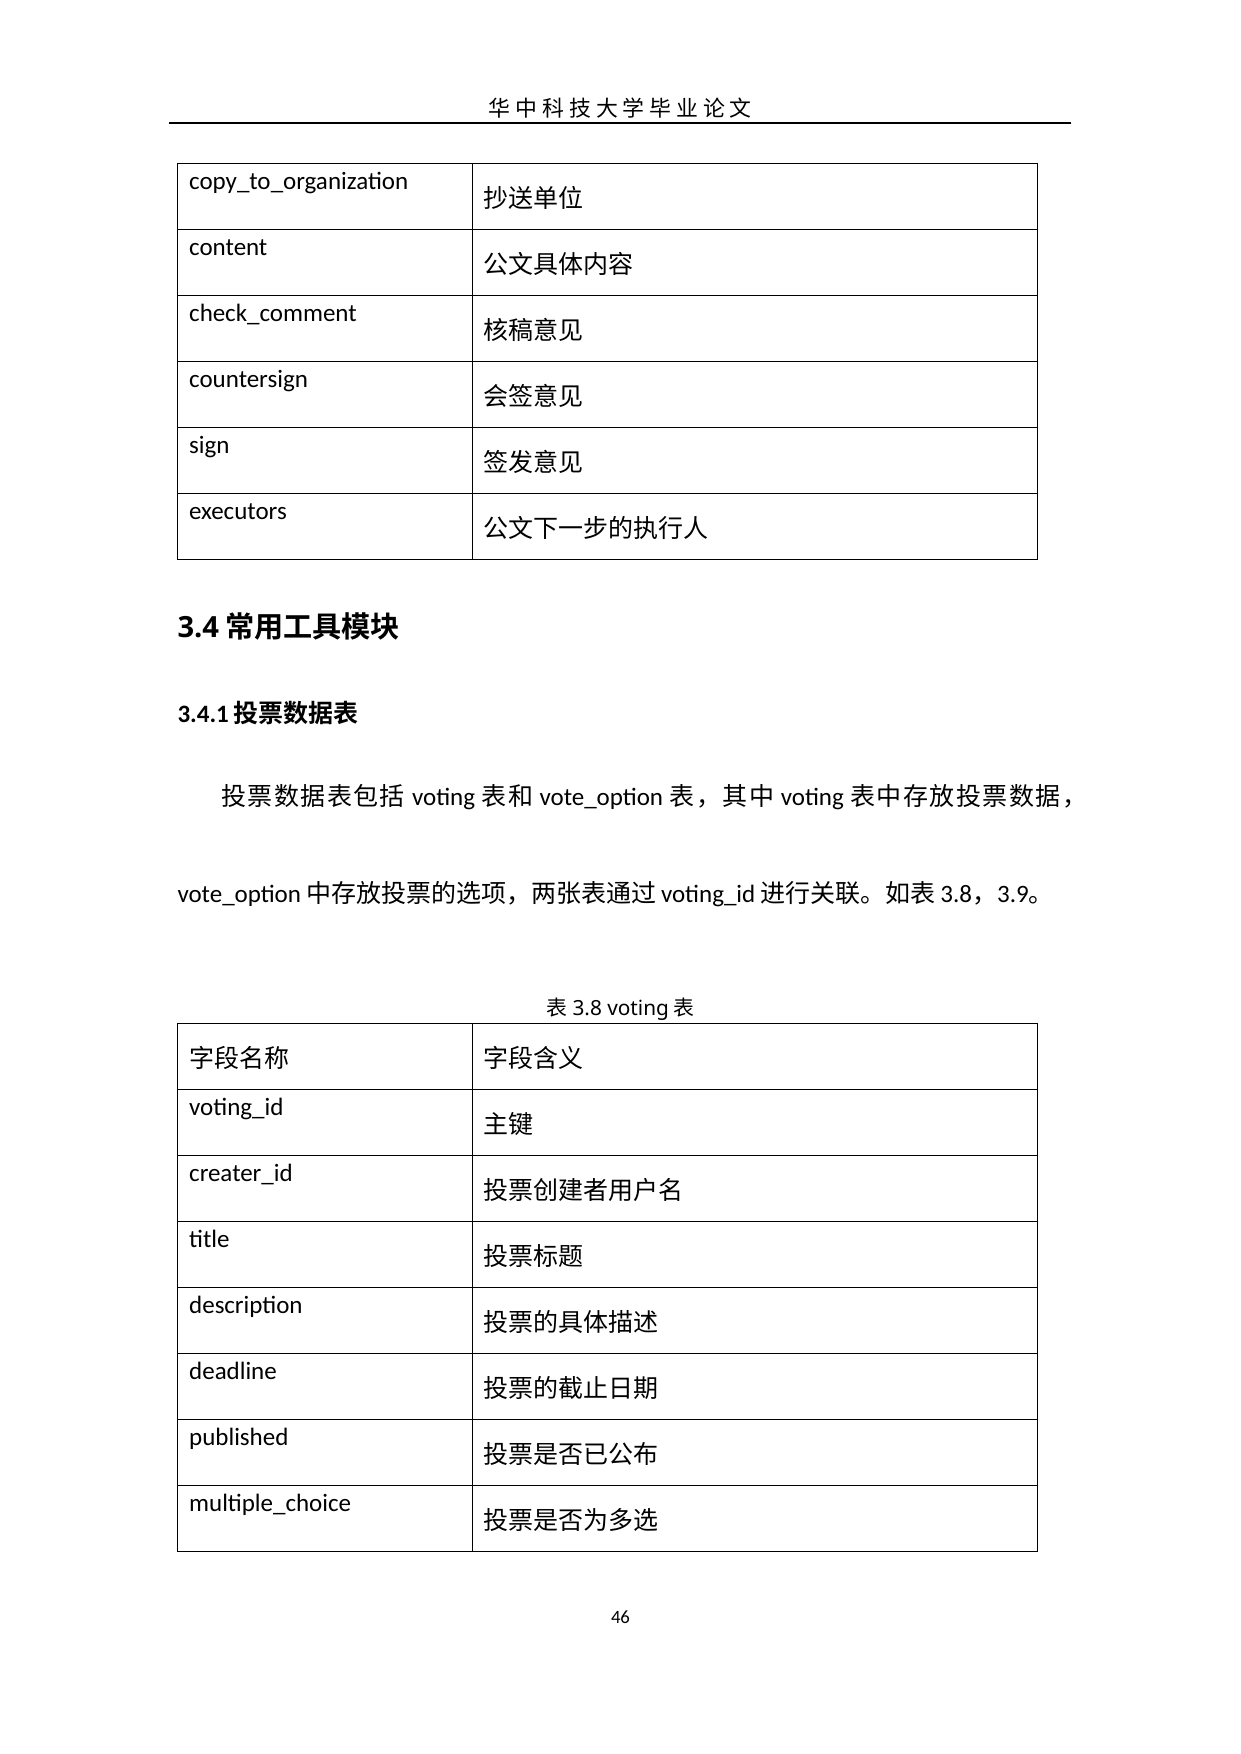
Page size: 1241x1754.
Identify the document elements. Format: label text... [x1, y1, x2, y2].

table_cell 抄送单位 [473, 164, 1037, 229]
table_cell sign [178, 428, 472, 493]
table_cell creater_id [178, 1156, 472, 1221]
table_cell multiple_choice [178, 1486, 472, 1551]
text 表 3.8 voting表 [177, 990, 1063, 1023]
table_cell countersign [178, 362, 472, 427]
table_cell deadline [178, 1354, 472, 1419]
table_cell content [178, 230, 472, 295]
table_cell 签发意见 [473, 428, 1037, 493]
subtitle 3.4.1投票数据表 [177, 679, 1063, 744]
table_cell 公文下一步的执行人 [473, 494, 1037, 559]
table_cell voting_id [178, 1090, 472, 1155]
subtitle 3.4常用工具模块 [177, 593, 1063, 658]
table_cell title [178, 1222, 472, 1287]
table_header 字段含义 [473, 1024, 1037, 1089]
table_cell 投票的具体描述 [473, 1288, 1037, 1353]
table_cell 投票创建者用户名 [473, 1156, 1037, 1221]
text 投票数据表包括voting表和vote_option表，其中voting表中存放投票数据，vote_option中存放投票的选项，两张表通过voting_id进行关联。如表3.8，3.9。 [177, 762, 1063, 924]
table_cell executors [178, 494, 472, 559]
table_cell 公文具体内容 [473, 230, 1037, 295]
table_cell description [178, 1288, 472, 1353]
table_cell 投票是否已公布 [473, 1420, 1037, 1485]
table_cell 主键 [473, 1090, 1037, 1155]
table_header 字段名称 [178, 1024, 472, 1089]
table_cell 投票的截止日期 [473, 1354, 1037, 1419]
table_cell check_comment [178, 296, 472, 361]
table_cell published [178, 1420, 472, 1485]
table_cell 投票是否为多选 [473, 1486, 1037, 1551]
table_cell copy_to_organization [178, 164, 472, 229]
table_cell 投票标题 [473, 1222, 1037, 1287]
table_cell 核稿意见 [473, 296, 1037, 361]
table_cell 会签意见 [473, 362, 1037, 427]
